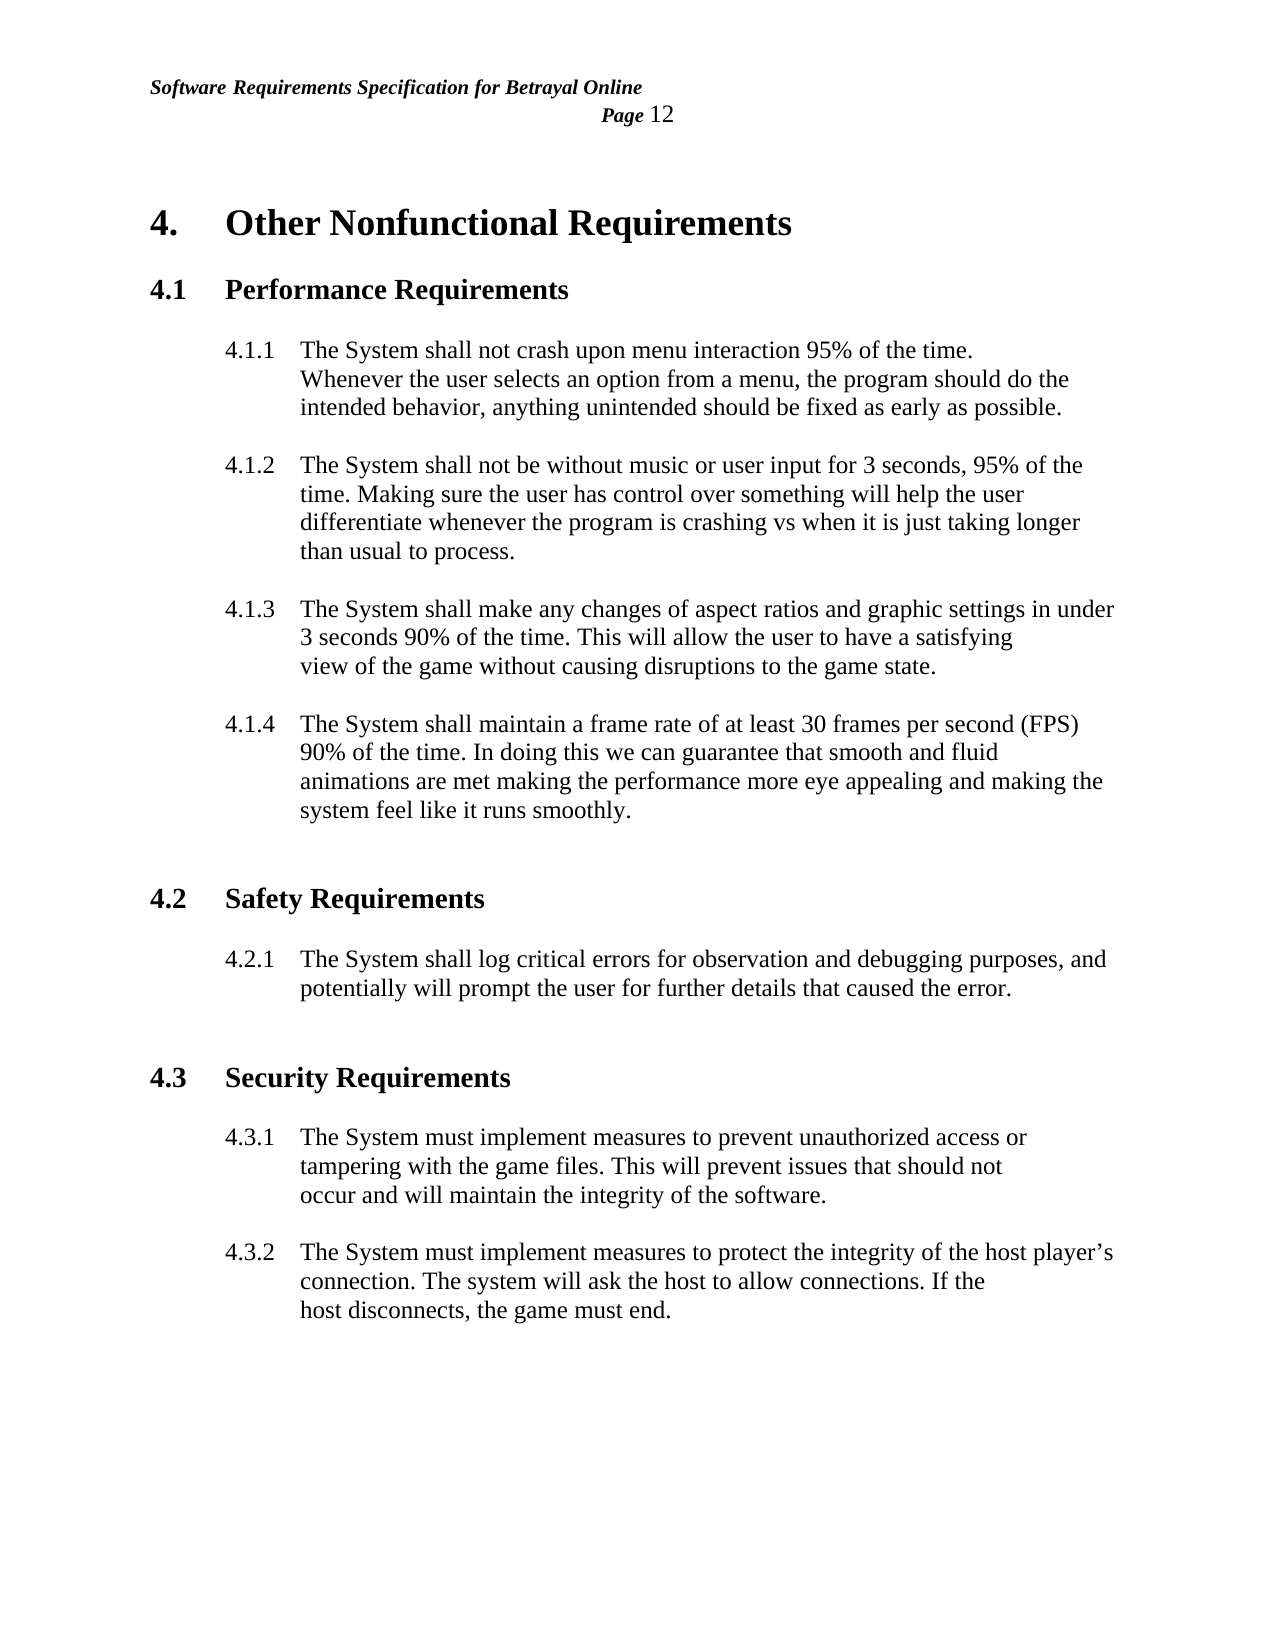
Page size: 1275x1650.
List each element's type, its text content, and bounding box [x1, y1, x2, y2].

text animations are met making the performance more eye appealing and making the [225, 766, 1125, 795]
text system feel like it runs smoothly. [300, 795, 1125, 824]
text intended behavior, anything unintended should be fixed as early as possible. [300, 392, 1125, 421]
subtitle Security Requirements [150, 1060, 1125, 1093]
text time. Making sure the user has control over something will help the user differentiate whenever the program is crashing vs when it is just taking longer than usual to process. [300, 479, 1125, 565]
text Whenever the user selects an option from a menu, the program should do the [225, 364, 1125, 392]
text 3 seconds 90% of the time. This will allow the user to have a satisfying [225, 622, 1125, 651]
text connection. The system will ask the host to allow connections. If the [225, 1266, 1125, 1295]
text occur and will maintain the integrity of the software. [300, 1180, 1125, 1209]
text view of the game without causing disruptions to the game state. [300, 651, 1125, 680]
text 4.3.2 The System must implement measures to protect the integrity of the host player’s [225, 1237, 1125, 1266]
subtitle Safety Requirements [150, 882, 1125, 915]
subtitle Other Nonfunctional Requirements [150, 200, 1125, 243]
text tampering with the game files. This will prevent issues that should not [225, 1151, 1125, 1180]
subtitle Performance Requirements [150, 272, 1125, 306]
text 4.1.2 The System shall not be without music or user input for 3 seconds, 95% of the [150, 450, 1125, 479]
text 4.1.1 The System shall not crash upon menu interaction 95% of the time. [150, 335, 1125, 364]
text 4.3.1 The System must implement measures to prevent unauthorized access or [225, 1122, 1125, 1151]
text 4.1.4 The System shall maintain a frame rate of at least 30 frames per second (FPS) [225, 709, 1125, 737]
text potentially will prompt the user for further details that caused the error. [225, 973, 1125, 1002]
text 4.1.3 The System shall make any changes of aspect ratios and graphic settings in under [225, 594, 1125, 622]
text 4.2.1 The System shall log critical errors for observation and debugging purposes, and [225, 944, 1125, 973]
text host disconnects, the game must end. [300, 1295, 1125, 1324]
text 90% of the time. In doing this we can guarantee that smooth and fluid [225, 737, 1125, 766]
